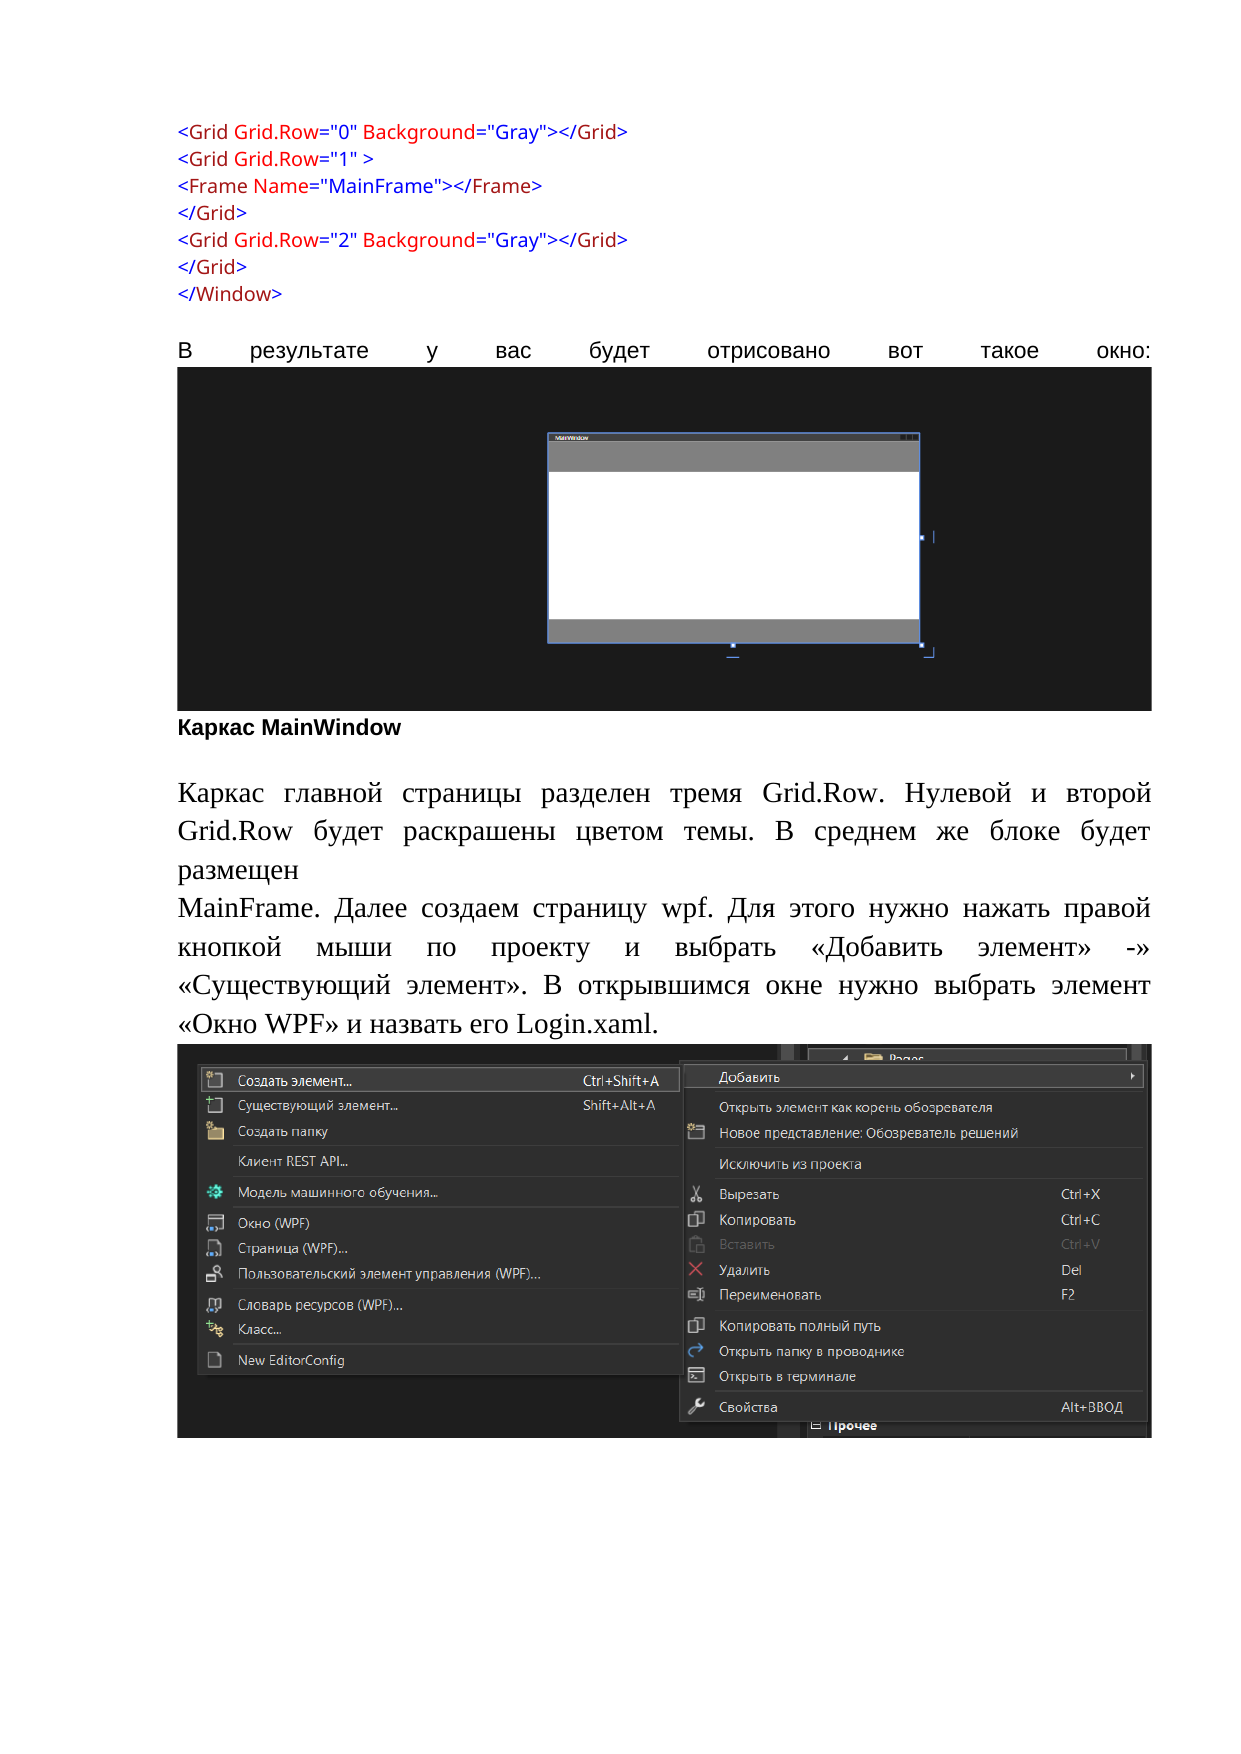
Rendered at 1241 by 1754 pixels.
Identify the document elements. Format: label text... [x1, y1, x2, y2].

text <Grid Grid.Row="1" > [177, 145, 1152, 172]
text В результате у вас будет отрисовано вот такое окно: [177, 337, 1152, 367]
text <Grid Grid.Row="0" Background="Gray"></Grid> [177, 118, 1152, 145]
text Каркас MainWindow [177, 714, 1152, 741]
picture [177, 1044, 1152, 1438]
text <Frame Name="MainFrame"></Frame> [177, 172, 1152, 199]
text Каркас главной страницы разделен тремя Grid.Row. Нулевой и второй Grid.Row будет раскрашены цветом темы. В среднем же блоке будет размещен [177, 775, 1152, 885]
text </Window> [177, 280, 1152, 307]
text <Grid Grid.Row="2" Background="Gray"></Grid> [177, 226, 1152, 253]
text MainFrame. Далее создаем страницу wpf. Для этого нужно нажать правой кнопкой мыши по проекту и выбрать «Добавить элемент» -» «Существующий элемент». В открывшимся окне нужно выбрать элемент «Окно WPF» и назвать его Login.xaml. [177, 890, 1152, 1039]
text </Grid> [177, 253, 1152, 280]
picture [177, 367, 1152, 711]
text </Grid> [177, 199, 1152, 226]
